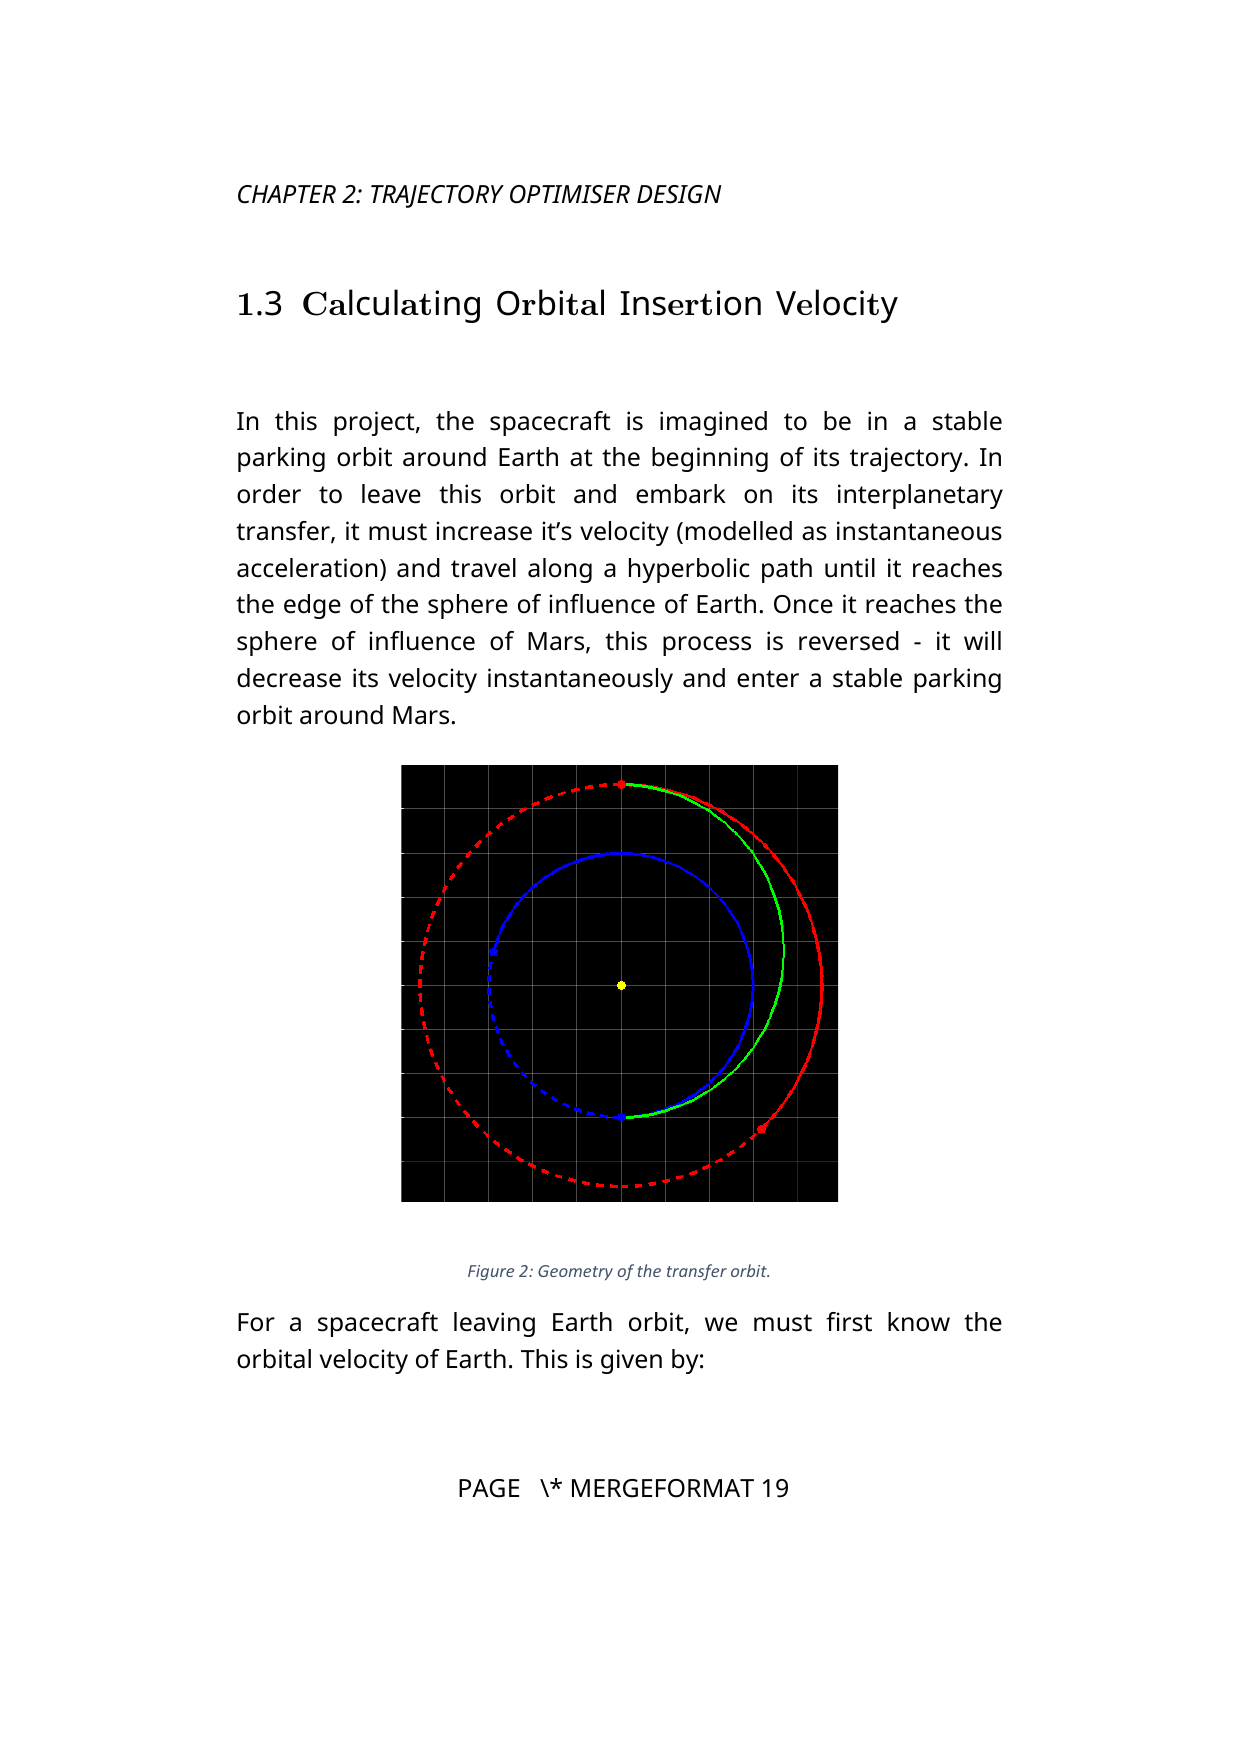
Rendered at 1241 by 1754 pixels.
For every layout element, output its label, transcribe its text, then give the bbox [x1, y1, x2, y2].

picture [400, 765, 838, 1200]
text For a spacecraft leaving Earth orbit, we must first know the orbital velocity of Earth. This is given by: [236, 1305, 1004, 1376]
text Figure 2: Geometry of the transfer orbit. [236, 1259, 1004, 1282]
text In this project, the spacecraft is imagined to be in a stable parking orbit around Earth at the beginning of its trajectory. In order to leave this orbit and embark on its interplanetary transfer, it must increase it’s velocity (modelled as instantaneous acceleration) and travel along a hyperbolic path until it reaches the edge of the sphere of influence of Earth. Once it reaches the sphere of influence of Mars, this process is reversed - it will decrease its velocity instantaneously and enter a stable parking orbit around Mars. [236, 403, 1004, 732]
subtitle Calculating Orbital Insertion Velocity [236, 292, 1004, 322]
